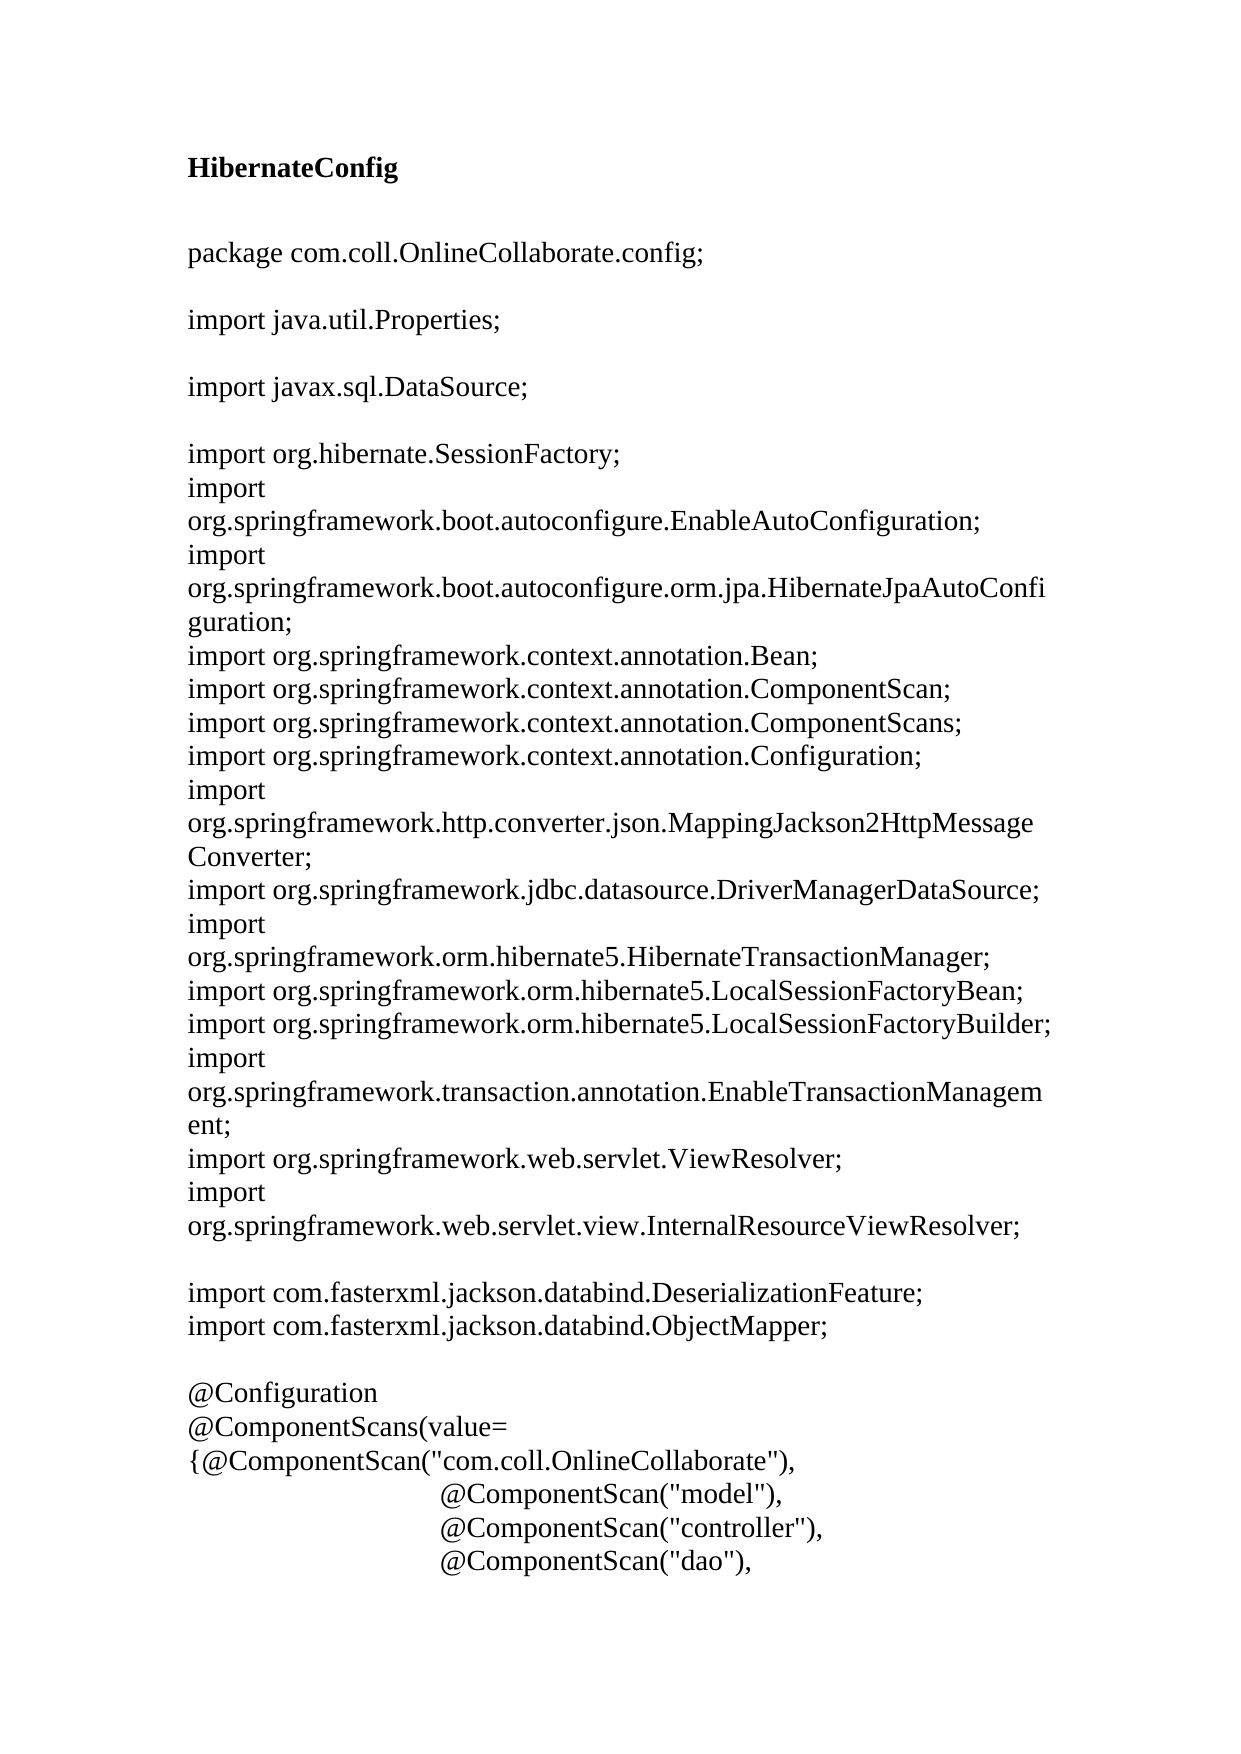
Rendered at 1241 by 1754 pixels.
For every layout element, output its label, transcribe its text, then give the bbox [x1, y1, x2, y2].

text package com.coll.OnlineCollaborate.config; [187, 235, 1053, 269]
text import javax.sql.DataSource; [187, 369, 1053, 403]
text import java.util.Properties; [187, 302, 1053, 336]
text import org.springframework.web.servlet.view.InternalResourceViewResolver; [187, 1174, 1053, 1241]
text @ComponentScan("model"), [187, 1476, 1053, 1510]
text import org.springframework.context.annotation.ComponentScans; [187, 705, 1053, 738]
text @ComponentScans(value= {@ComponentScan("com.coll.OnlineCollaborate"), [187, 1409, 1053, 1476]
text @ComponentScan("controller"), [187, 1510, 1053, 1543]
text import com.fasterxml.jackson.databind.DeserializationFeature; [187, 1275, 1053, 1308]
text import org.springframework.boot.autoconfigure.orm.jpa.HibernateJpaAutoConfiguration; [187, 537, 1053, 638]
text import org.springframework.context.annotation.Configuration; [187, 738, 1053, 772]
text import org.springframework.transaction.annotation.EnableTransactionManagement; [187, 1040, 1053, 1141]
text import org.hibernate.SessionFactory; [187, 436, 1053, 470]
text import org.springframework.orm.hibernate5.LocalSessionFactoryBean; [187, 973, 1053, 1007]
text @ComponentScan("dao"), [187, 1543, 1053, 1577]
text import org.springframework.orm.hibernate5.HibernateTransactionManager; [187, 906, 1053, 973]
subtitle HibernateConfig [187, 150, 1053, 183]
text import org.springframework.orm.hibernate5.LocalSessionFactoryBuilder; [187, 1007, 1053, 1040]
text @Configuration [187, 1376, 1053, 1409]
text import org.springframework.web.servlet.ViewResolver; [187, 1141, 1053, 1174]
text import org.springframework.boot.autoconfigure.EnableAutoConfiguration; [187, 470, 1053, 537]
text import org.springframework.jdbc.datasource.DriverManagerDataSource; [187, 872, 1053, 906]
text import org.springframework.context.annotation.ComponentScan; [187, 671, 1053, 705]
text import org.springframework.http.converter.json.MappingJackson2HttpMessageConverter; [187, 772, 1053, 872]
text import com.fasterxml.jackson.databind.ObjectMapper; [187, 1308, 1053, 1342]
text import org.springframework.context.annotation.Bean; [187, 638, 1053, 671]
